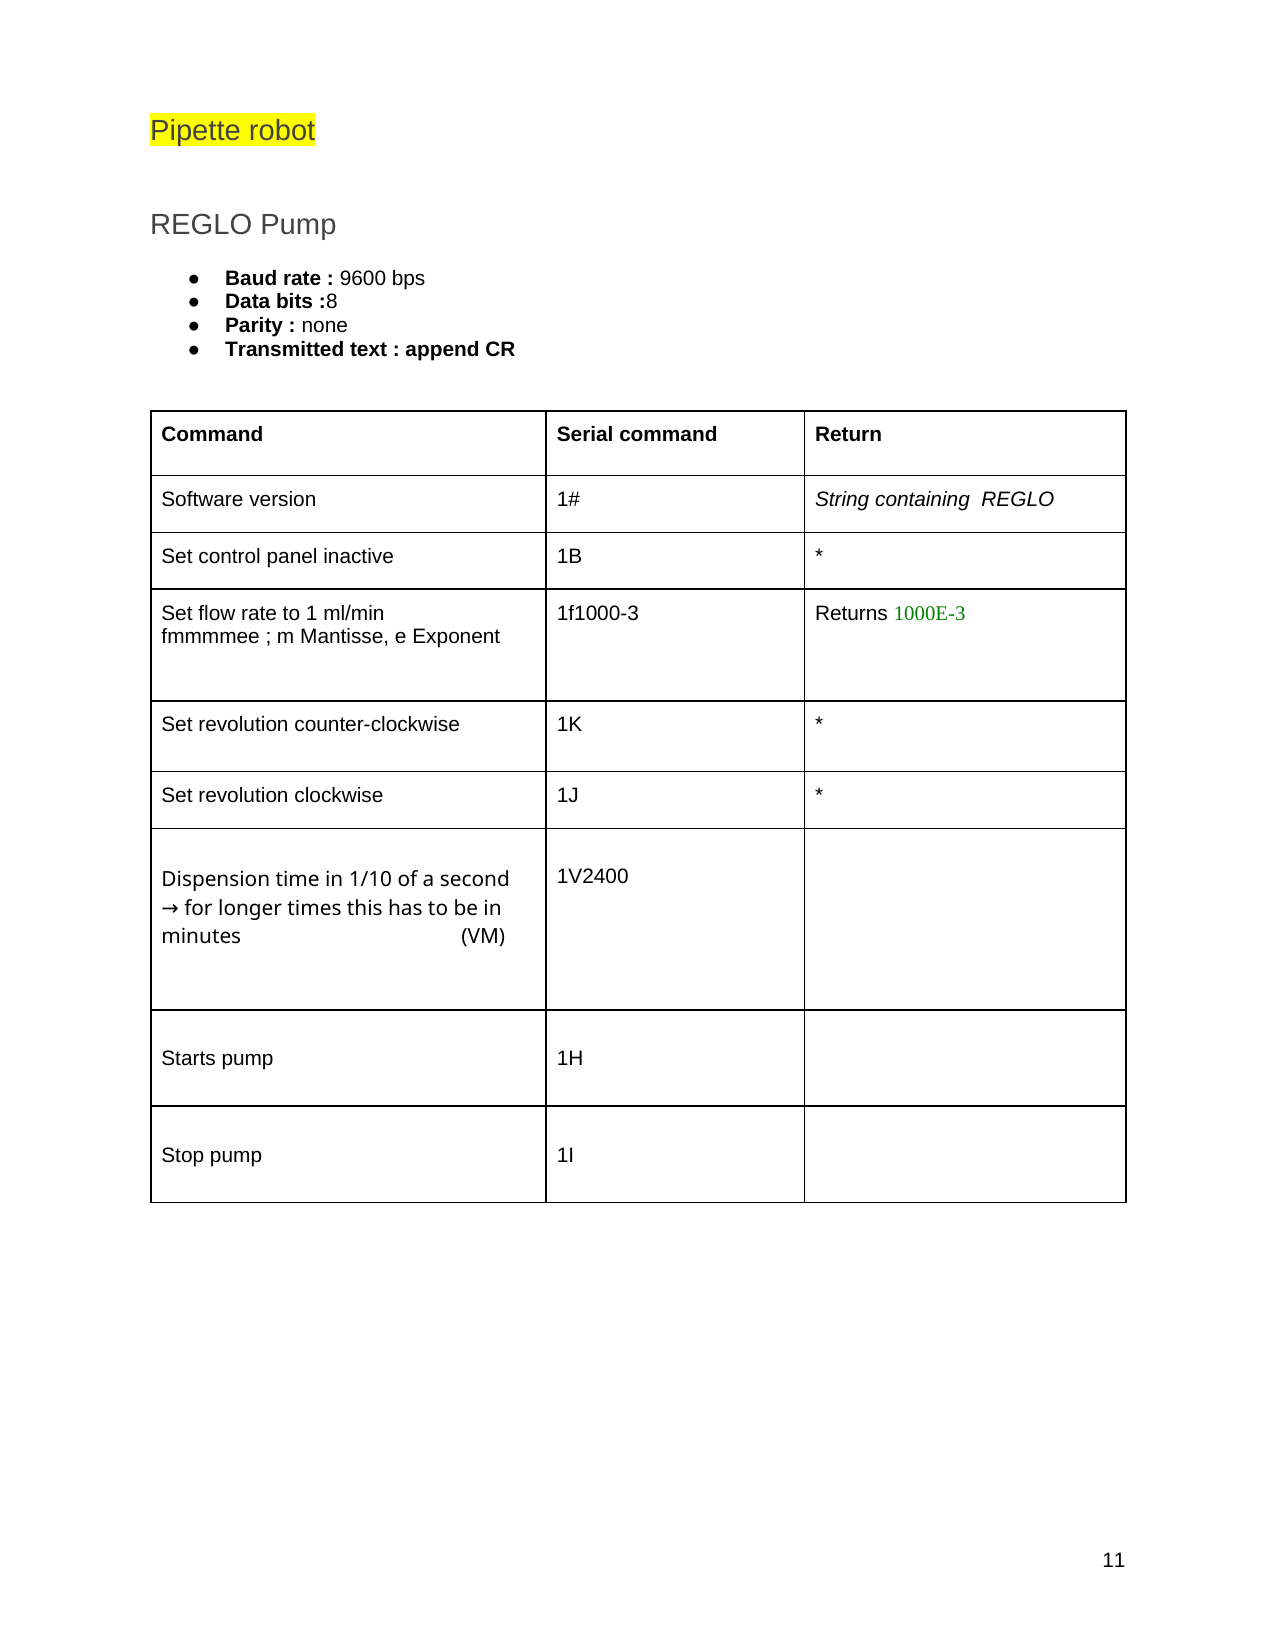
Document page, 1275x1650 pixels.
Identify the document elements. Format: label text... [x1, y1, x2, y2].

table_cell Dispension time in 1/10 of a second → for longer times this has to be in minutes (VM) [152, 829, 545, 1009]
list Parity : none [187, 313, 1125, 337]
table_cell 1f1000-3 [547, 590, 804, 700]
table_cell [805, 1011, 1125, 1105]
table_header Serial command [547, 412, 804, 475]
table_cell * [805, 772, 1125, 827]
subtitle REGLO Pump [150, 207, 1125, 240]
list Data bits :8 [187, 289, 1125, 313]
subtitle Pipette robot [150, 112, 1125, 146]
list Baud rate : 9600 bps [187, 265, 1125, 289]
table_header Command [152, 412, 545, 475]
table_cell Set revolution counter-clockwise [152, 702, 545, 771]
table_cell * [805, 702, 1125, 771]
table_cell Starts pump [152, 1011, 545, 1105]
table_cell * [805, 533, 1125, 588]
table_cell Software version [152, 476, 545, 532]
table_cell [805, 1107, 1125, 1202]
table_cell [805, 829, 1125, 1009]
table_cell 1V2400 [547, 829, 804, 1009]
table_cell 1K [547, 702, 804, 771]
table_cell 1B [547, 533, 804, 588]
table_cell 1I [547, 1107, 804, 1202]
table_cell String containing REGLO [805, 476, 1125, 532]
list Transmitted text : append CR [187, 337, 1125, 361]
table_header Return [805, 412, 1125, 475]
table_cell Set control panel inactive [152, 533, 545, 588]
table_cell Set revolution clockwise [152, 772, 545, 827]
table_cell 1H [547, 1011, 804, 1105]
table_cell 1J [547, 772, 804, 827]
table_cell Stop pump [152, 1107, 545, 1202]
table_cell Set flow rate to 1 ml/min fmmmmee ; m Mantisse, e Exponent [152, 590, 545, 700]
table_cell 1# [547, 476, 804, 532]
table_cell Returns 1000E-3 [805, 590, 1125, 700]
